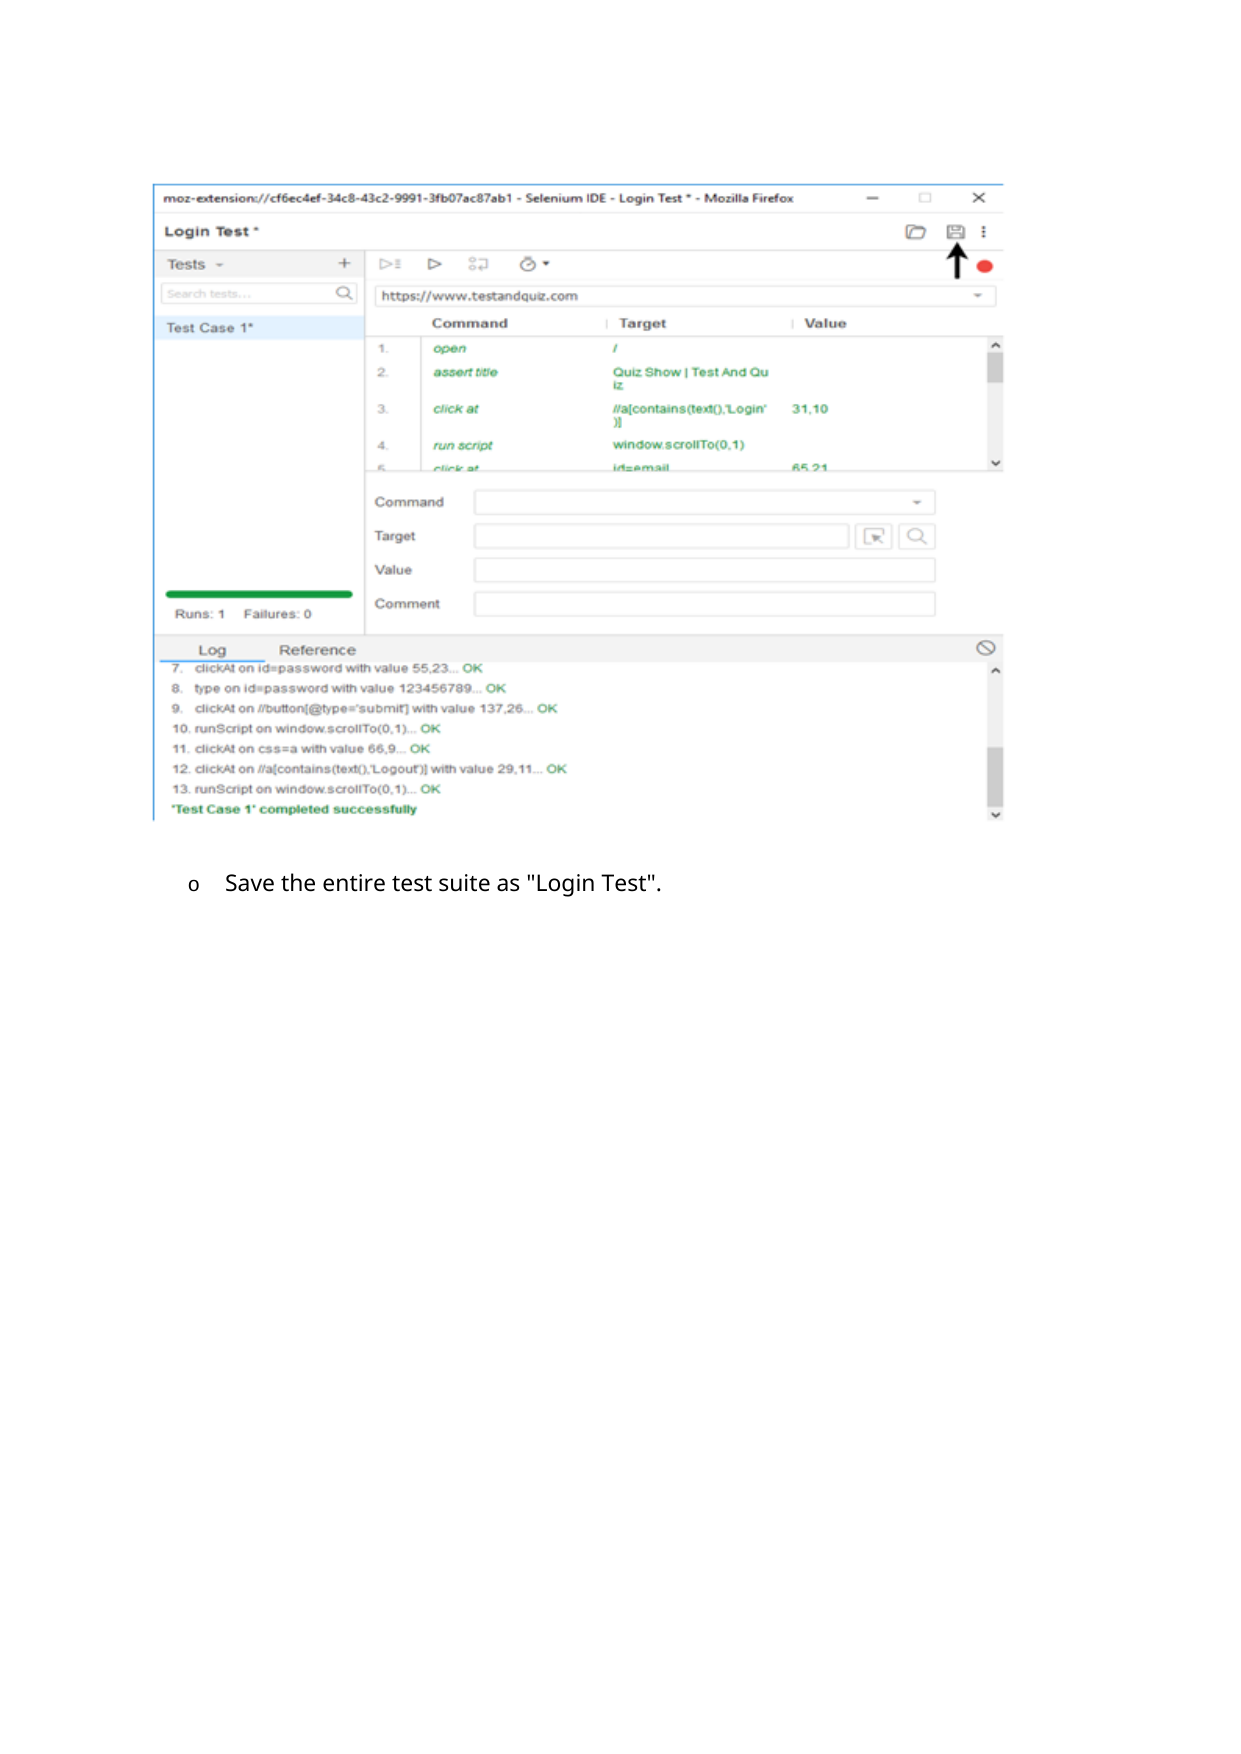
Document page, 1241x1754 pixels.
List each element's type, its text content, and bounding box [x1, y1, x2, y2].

picture [150, 181, 1008, 825]
list Save the entire test suite as "Login Test". [187, 859, 1090, 898]
